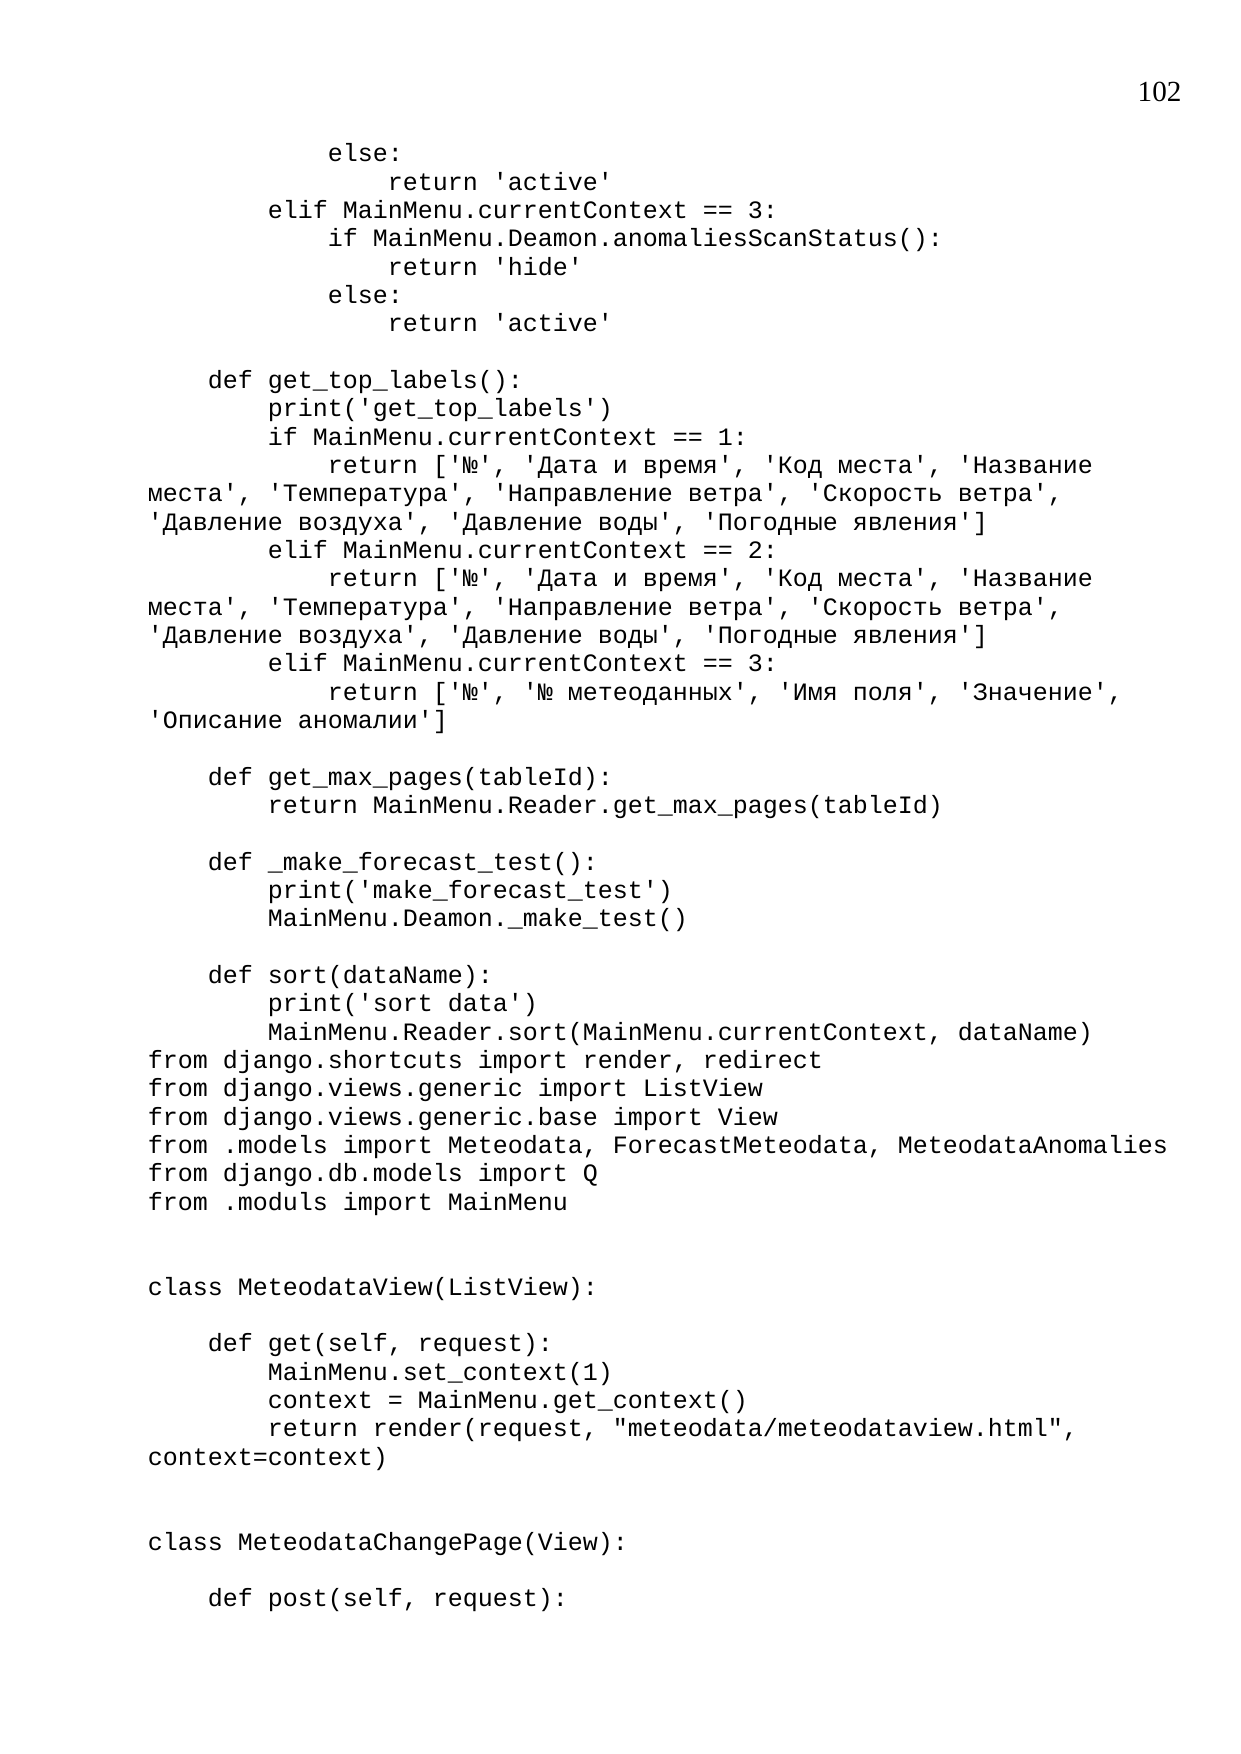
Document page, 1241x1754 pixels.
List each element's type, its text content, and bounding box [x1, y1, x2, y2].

text if MainMenu.Deamon.anomaliesScanStatus(): [148, 226, 1181, 254]
text else: [148, 141, 1181, 169]
text def _make_forecast_test(): [148, 849, 1181, 878]
text from .moduls import MainMenu [148, 1189, 1181, 1218]
text return 'active' [148, 169, 1181, 198]
text return ['№', 'Дата и время', 'Код места', 'Название места', 'Температура', 'Направление ветра', 'Скорость ветра', 'Давление воздуха', 'Давление воды', 'Погодные явления'] [148, 566, 1181, 651]
text print('make_forecast_test') [148, 878, 1181, 906]
text from django.views.generic.base import View [148, 1104, 1181, 1133]
text return ['№', 'Дата и время', 'Код места', 'Название места', 'Температура', 'Направление ветра', 'Скорость ветра', 'Давление воздуха', 'Давление воды', 'Погодные явления'] [148, 453, 1181, 538]
text from django.shortcuts import render, redirect [148, 1048, 1181, 1076]
text MainMenu.Reader.sort(MainMenu.currentContext, dataName) [148, 1019, 1181, 1048]
text elif MainMenu.currentContext == 2: [148, 538, 1181, 566]
text print('sort data') [148, 991, 1181, 1019]
text def get_top_labels(): [148, 368, 1181, 396]
text def get_max_pages(tableId): [148, 764, 1181, 793]
text print('get_top_labels') [148, 396, 1181, 424]
text def post(self, request): [148, 1586, 1181, 1614]
text elif MainMenu.currentContext == 3: [148, 198, 1181, 226]
text context = MainMenu.get_context() [148, 1388, 1181, 1416]
text def get(self, request): [148, 1331, 1181, 1359]
text else: [148, 283, 1181, 311]
text return MainMenu.Reader.get_max_pages(tableId) [148, 793, 1181, 821]
text class MeteodataView(ListView): [148, 1274, 1181, 1303]
text MainMenu.set_context(1) [148, 1359, 1181, 1388]
text from .models import Meteodata, ForecastMeteodata, MeteodataAnomalies [148, 1133, 1181, 1161]
text from django.db.models import Q [148, 1161, 1181, 1189]
text elif MainMenu.currentContext == 3: [148, 651, 1181, 679]
text if MainMenu.currentContext == 1: [148, 424, 1181, 453]
text from django.views.generic import ListView [148, 1076, 1181, 1104]
text class MeteodataChangePage(View): [148, 1529, 1181, 1558]
text return 'active' [148, 311, 1181, 339]
text MainMenu.Deamon._make_test() [148, 906, 1181, 934]
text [148, 1416, 1181, 1473]
text return 'hide' [148, 254, 1181, 283]
text return ['№', '№ метеоданных', 'Имя поля', 'Значение', 'Описание аномалии'] [148, 679, 1181, 736]
text def sort(dataName): [148, 963, 1181, 991]
